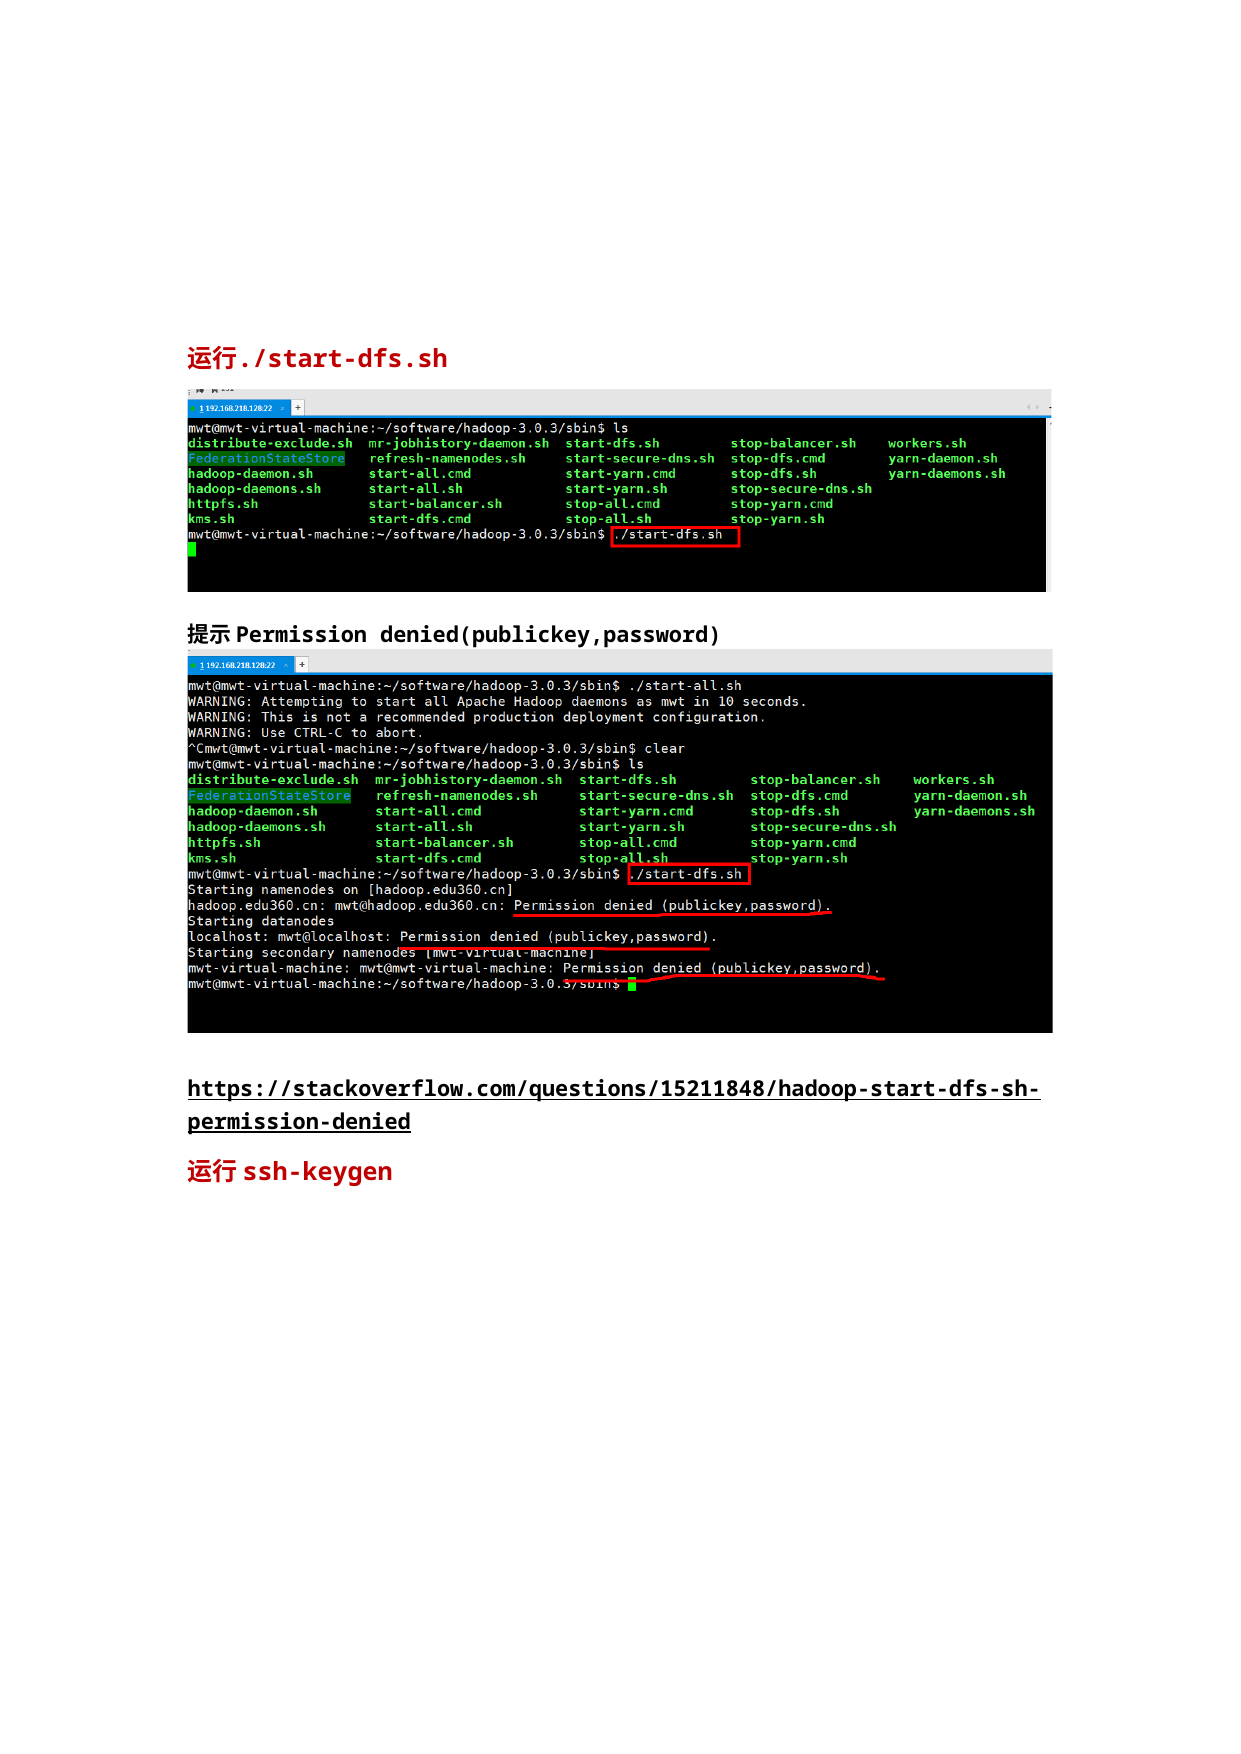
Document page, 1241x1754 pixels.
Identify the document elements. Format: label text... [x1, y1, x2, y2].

picture [187, 649, 1053, 1033]
text 运行ssh-keygen [187, 1137, 1053, 1202]
text https://stackoverflow.com/questions/15211848/hadoop-start-dfs-sh-permission-denied [187, 1072, 1053, 1137]
text 运行./start-dfs.sh [187, 324, 1053, 389]
picture [187, 389, 1052, 592]
text 提示Permission denied(publickey,password) [187, 617, 1053, 649]
